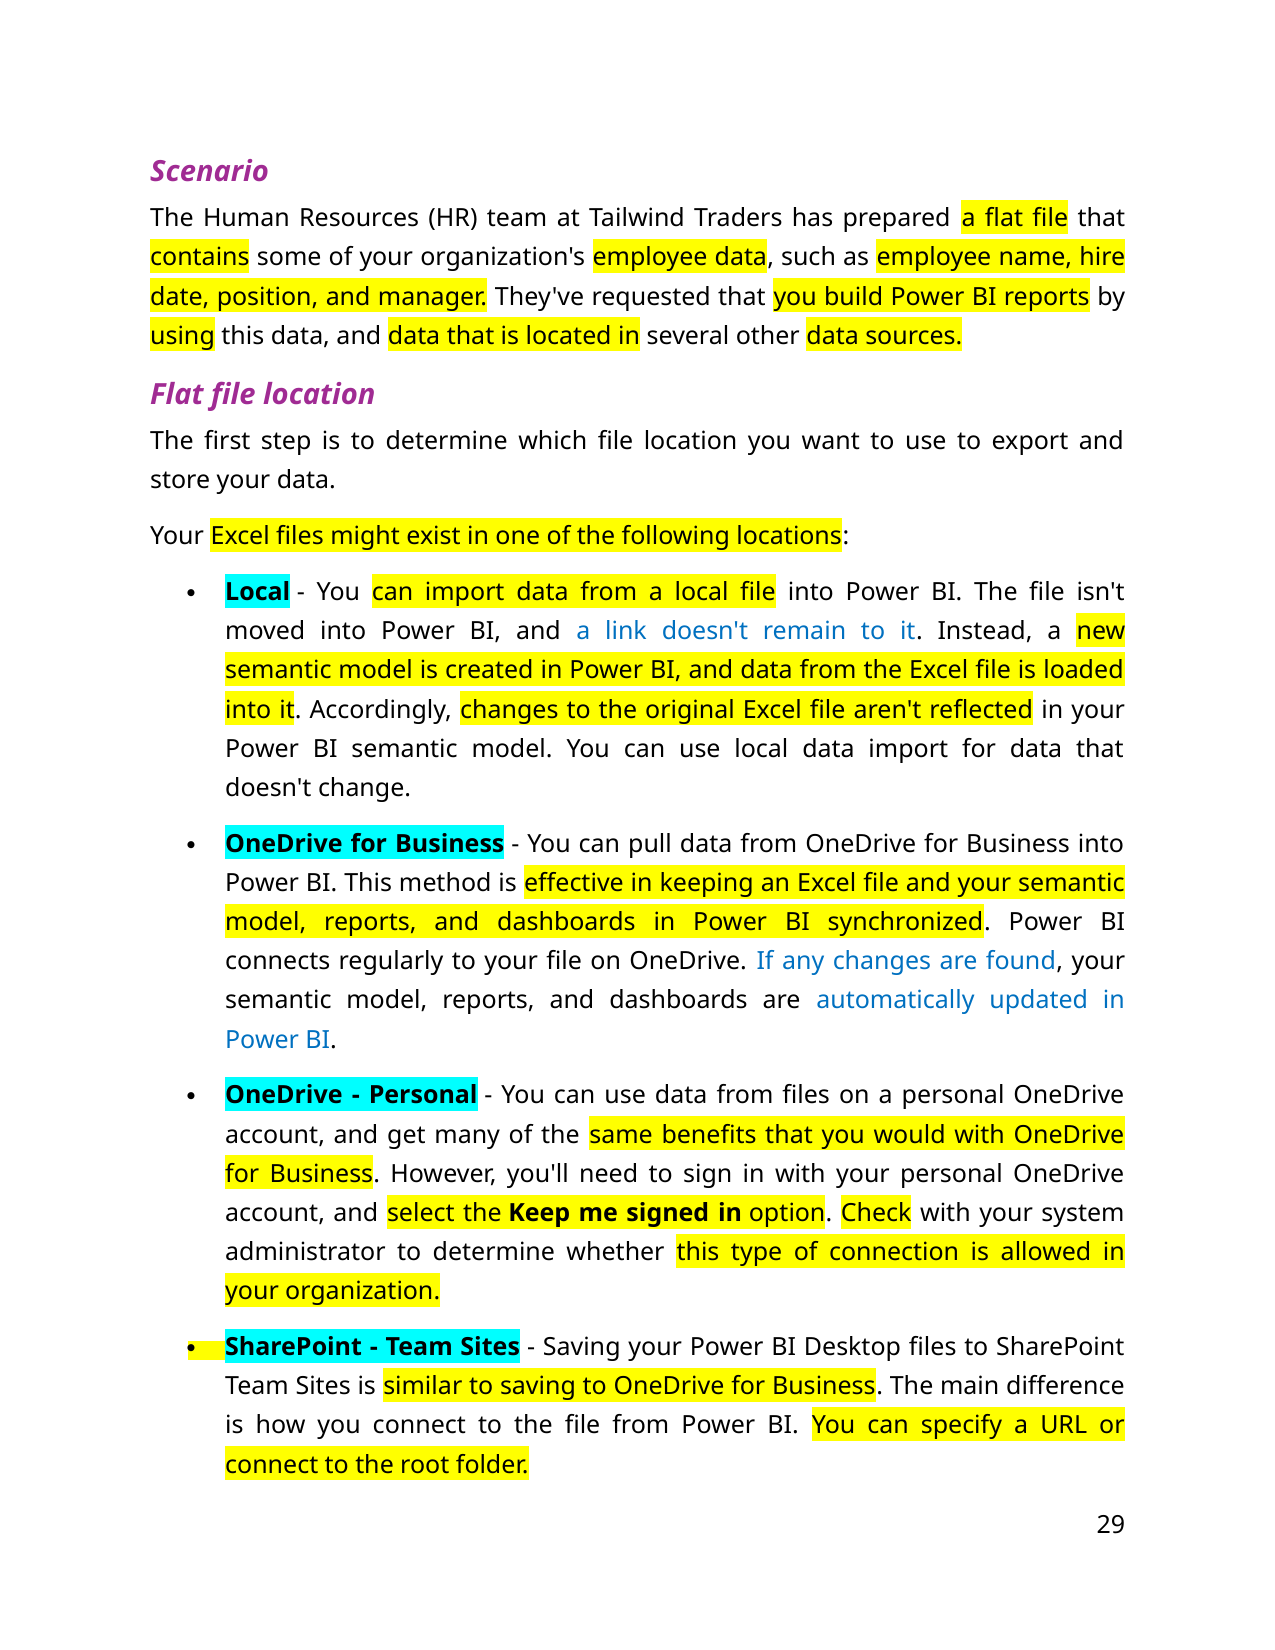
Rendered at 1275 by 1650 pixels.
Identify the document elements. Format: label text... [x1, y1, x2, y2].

subtitle Flat file location [150, 373, 1125, 413]
subtitle Scenario [150, 150, 1125, 190]
text Your Excel files might exist in one of the following locations: [842, 518, 1125, 552]
text The first step is to determine which file location you want to use to export and store your data. [150, 423, 1125, 496]
list OneDrive for Business - You can pull data from OneDrive for Business into Power BI. This method is effective in keeping an Excel file and your semantic model, reports, and dashboards in Power BI synchronized. Power BI connects regularly to your file on OneDrive. If any changes are found, your semantic model, reports, and dashboards are automatically updated in Power BI. [187, 825, 1125, 1055]
list OneDrive - Personal - You can use data from files on a personal OneDrive account, and get many of the same benefits that you would with OneDrive for Business. However, you'll need to sign in with your personal OneDrive account, and select the Keep me signed in option. Check with your system administrator to determine whether this type of connection is allowed in your organization. [187, 1077, 1125, 1307]
list Local - You can import data from a local file into Power BI. The file isn't moved into Power BI, and a link doesn't remain to it. Instead, a new semantic model is created in Power BI, and data from the Excel file is loaded into it. Accordingly, changes to the original Excel file aren't reflected in your Power BI semantic model. You can use local data import for data that doesn't change. [187, 574, 1125, 804]
list SharePoint - Team Sites - Saving your Power BI Desktop files to SharePoint Team Sites is similar to saving to OneDrive for Business. The main difference is how you connect to the file from Power BI. You can specify a URL or connect to the root folder. [187, 1329, 1125, 1480]
text The Human Resources (HR) team at Tailwind Traders has prepared a flat file that contains some of your organization's employee data, such as employee name, hire date, position, and manager. They've requested that you build Power BI reports by using this data, and data that is located in several other data sources. [150, 200, 1125, 351]
